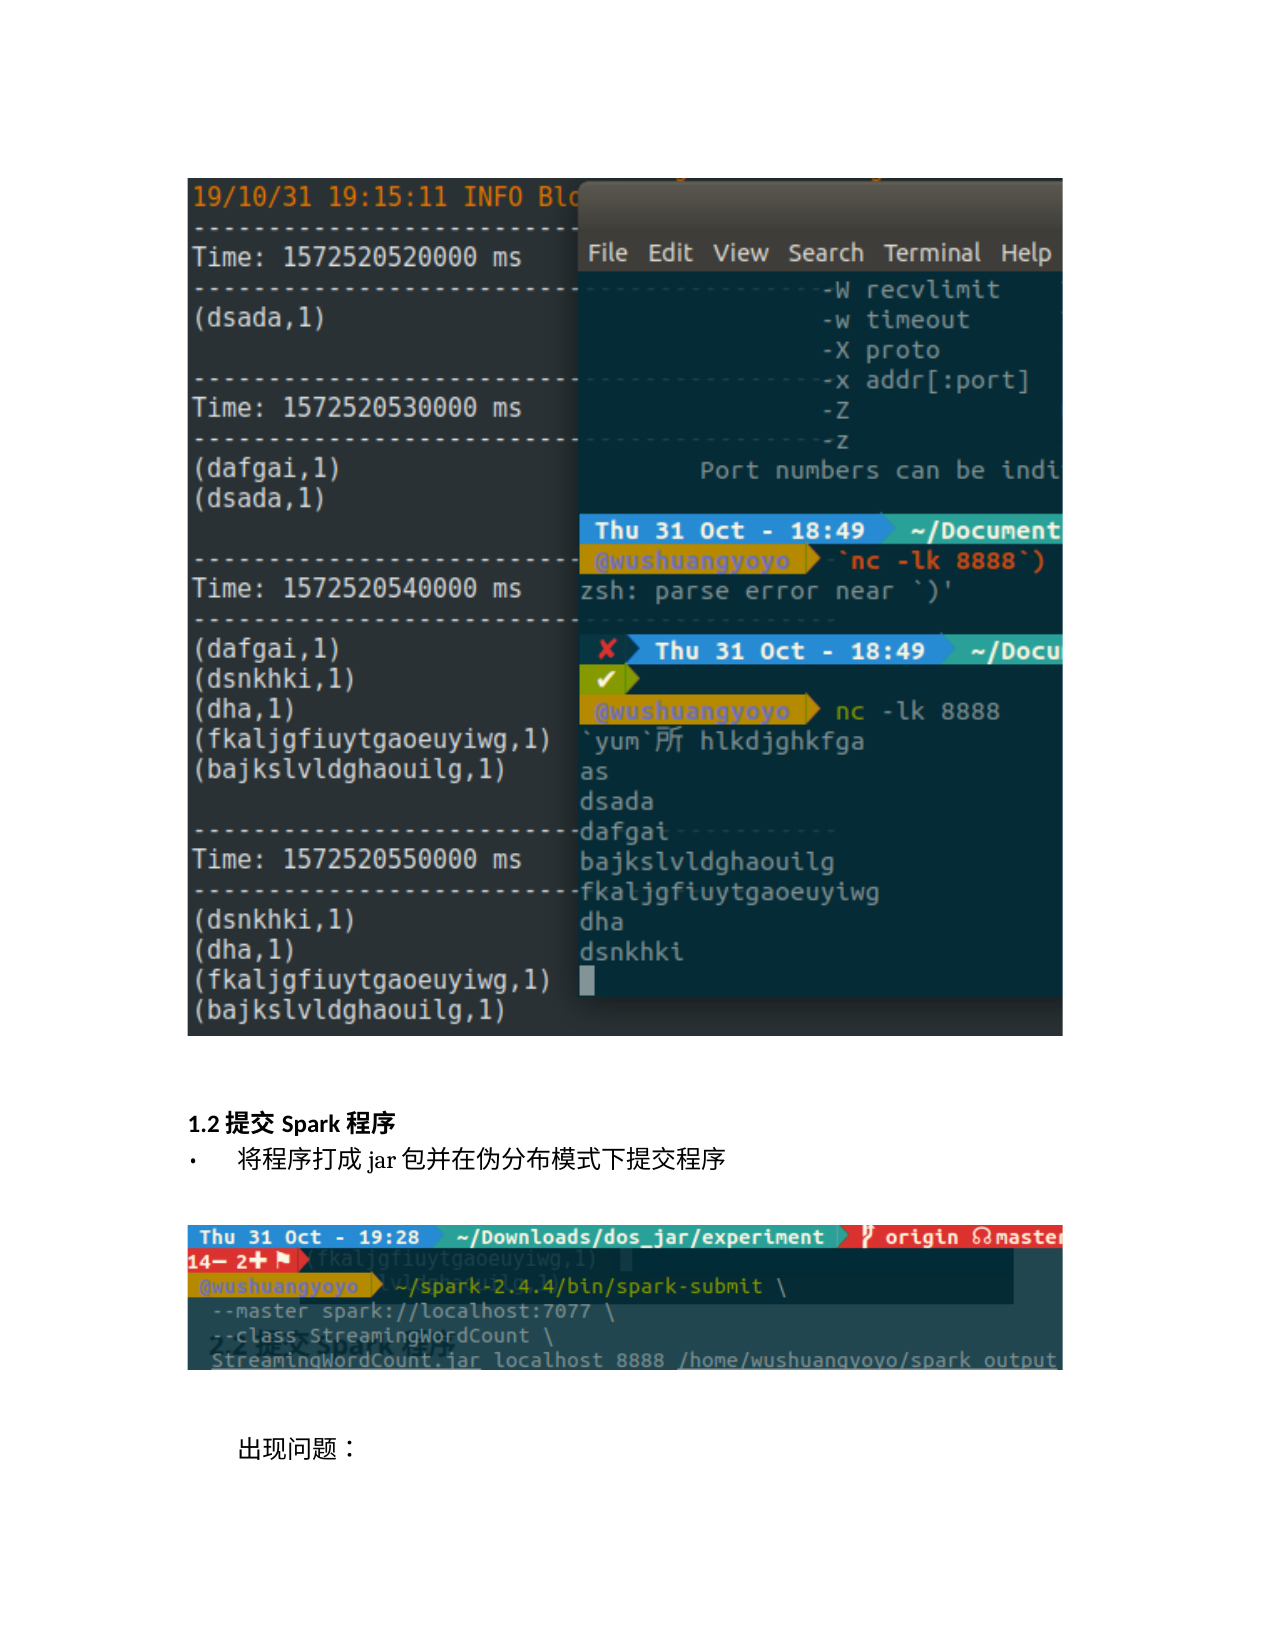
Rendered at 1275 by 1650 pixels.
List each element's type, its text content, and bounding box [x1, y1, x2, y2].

list 出现问题： [187, 1432, 1087, 1466]
list 将程序打成 jar 包并在伪分布模式下提交程序 [187, 1140, 1087, 1176]
subtitle 1.2 提交 Spark 程序 [187, 1106, 1087, 1140]
picture [187, 178, 1063, 1036]
picture [187, 1225, 1063, 1370]
